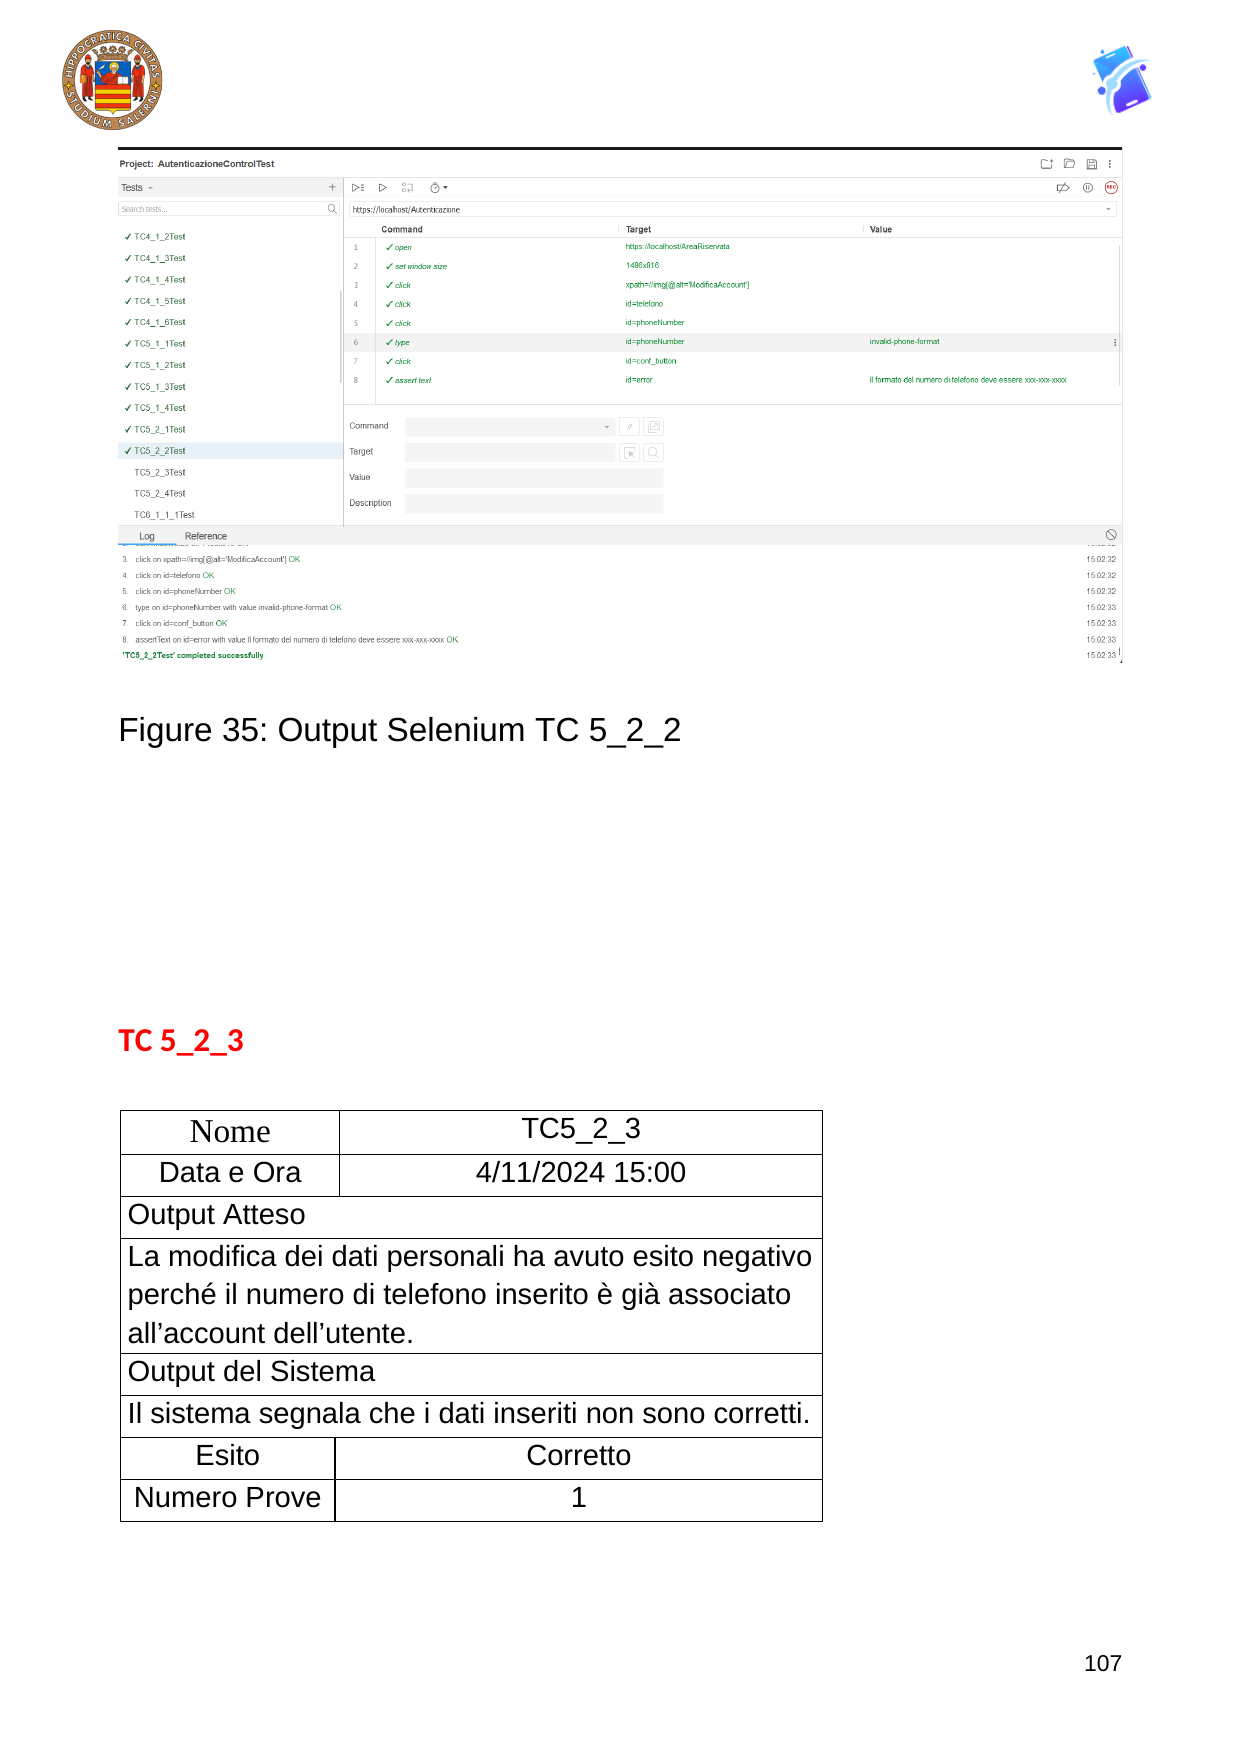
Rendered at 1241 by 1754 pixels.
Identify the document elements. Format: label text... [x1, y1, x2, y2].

table_cell Numero Prove [121, 1480, 334, 1521]
table_cell Esito [121, 1438, 334, 1479]
table_cell 1 [336, 1480, 822, 1521]
table_cell Il sistema segnala che i dati inseriti non sono corretti. [121, 1396, 822, 1437]
table_cell Output Atteso [121, 1197, 822, 1238]
table_cell Data e Ora [121, 1155, 339, 1196]
picture [118, 25, 1178, 663]
table_cell Output del Sistema [121, 1354, 822, 1395]
table_cell 4/11/2024 15:00 [340, 1155, 822, 1196]
table_header Nome [121, 1111, 339, 1154]
text Figure 35: Output Selenium TC 5_2_2 [118, 710, 1122, 749]
table_cell Corretto [336, 1438, 822, 1479]
picture [61, 29, 163, 131]
table_header TC5_2_3 [340, 1111, 822, 1154]
text TC 5_2_3 [118, 1019, 1122, 1060]
table_cell La modifica dei dati personali ha avuto esito negativo perché il numero di telefono inserito è già associato all’account dell’utente. [121, 1239, 822, 1353]
